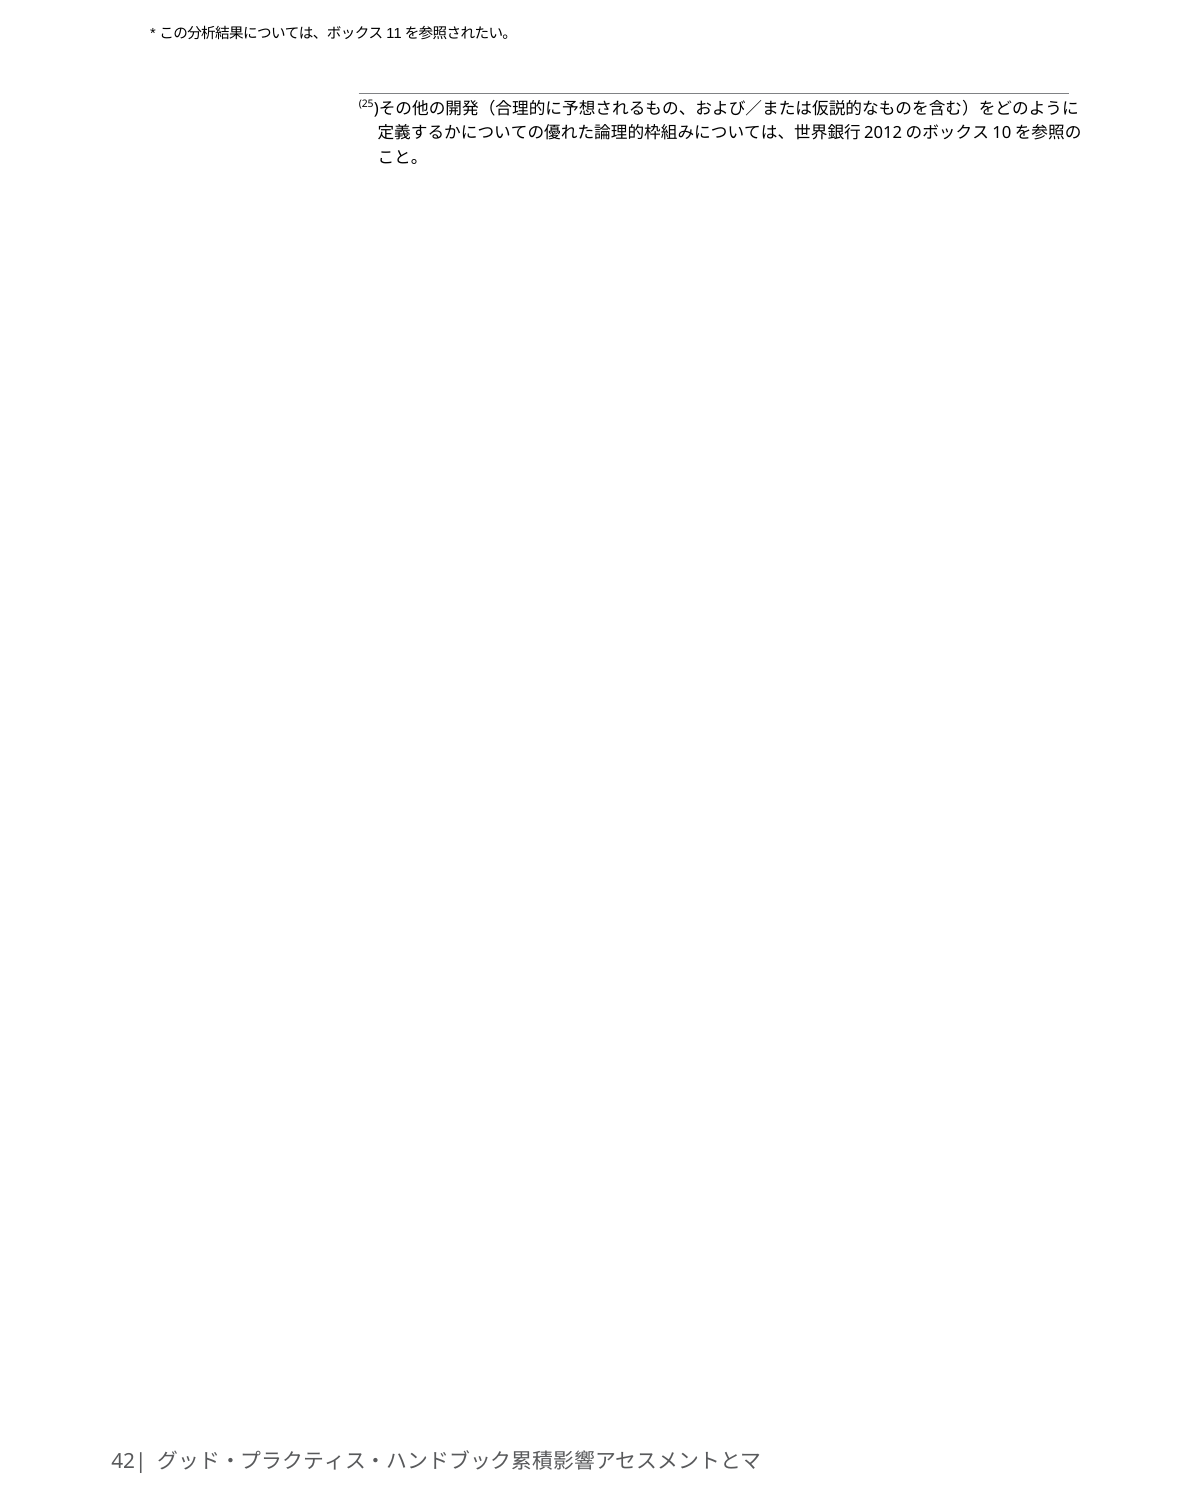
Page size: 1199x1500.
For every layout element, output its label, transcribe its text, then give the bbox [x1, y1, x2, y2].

text (25)その他の開発（合理的に予想されるもの、および／または仮説的なものを含む）をどのように定義するかについての優れた論理的枠組みについては、世界銀行2012のボックス10を参照のこと。 [358, 95, 1086, 168]
text * この分析結果については、ボックス11を参照されたい。 [150, 22, 1086, 43]
